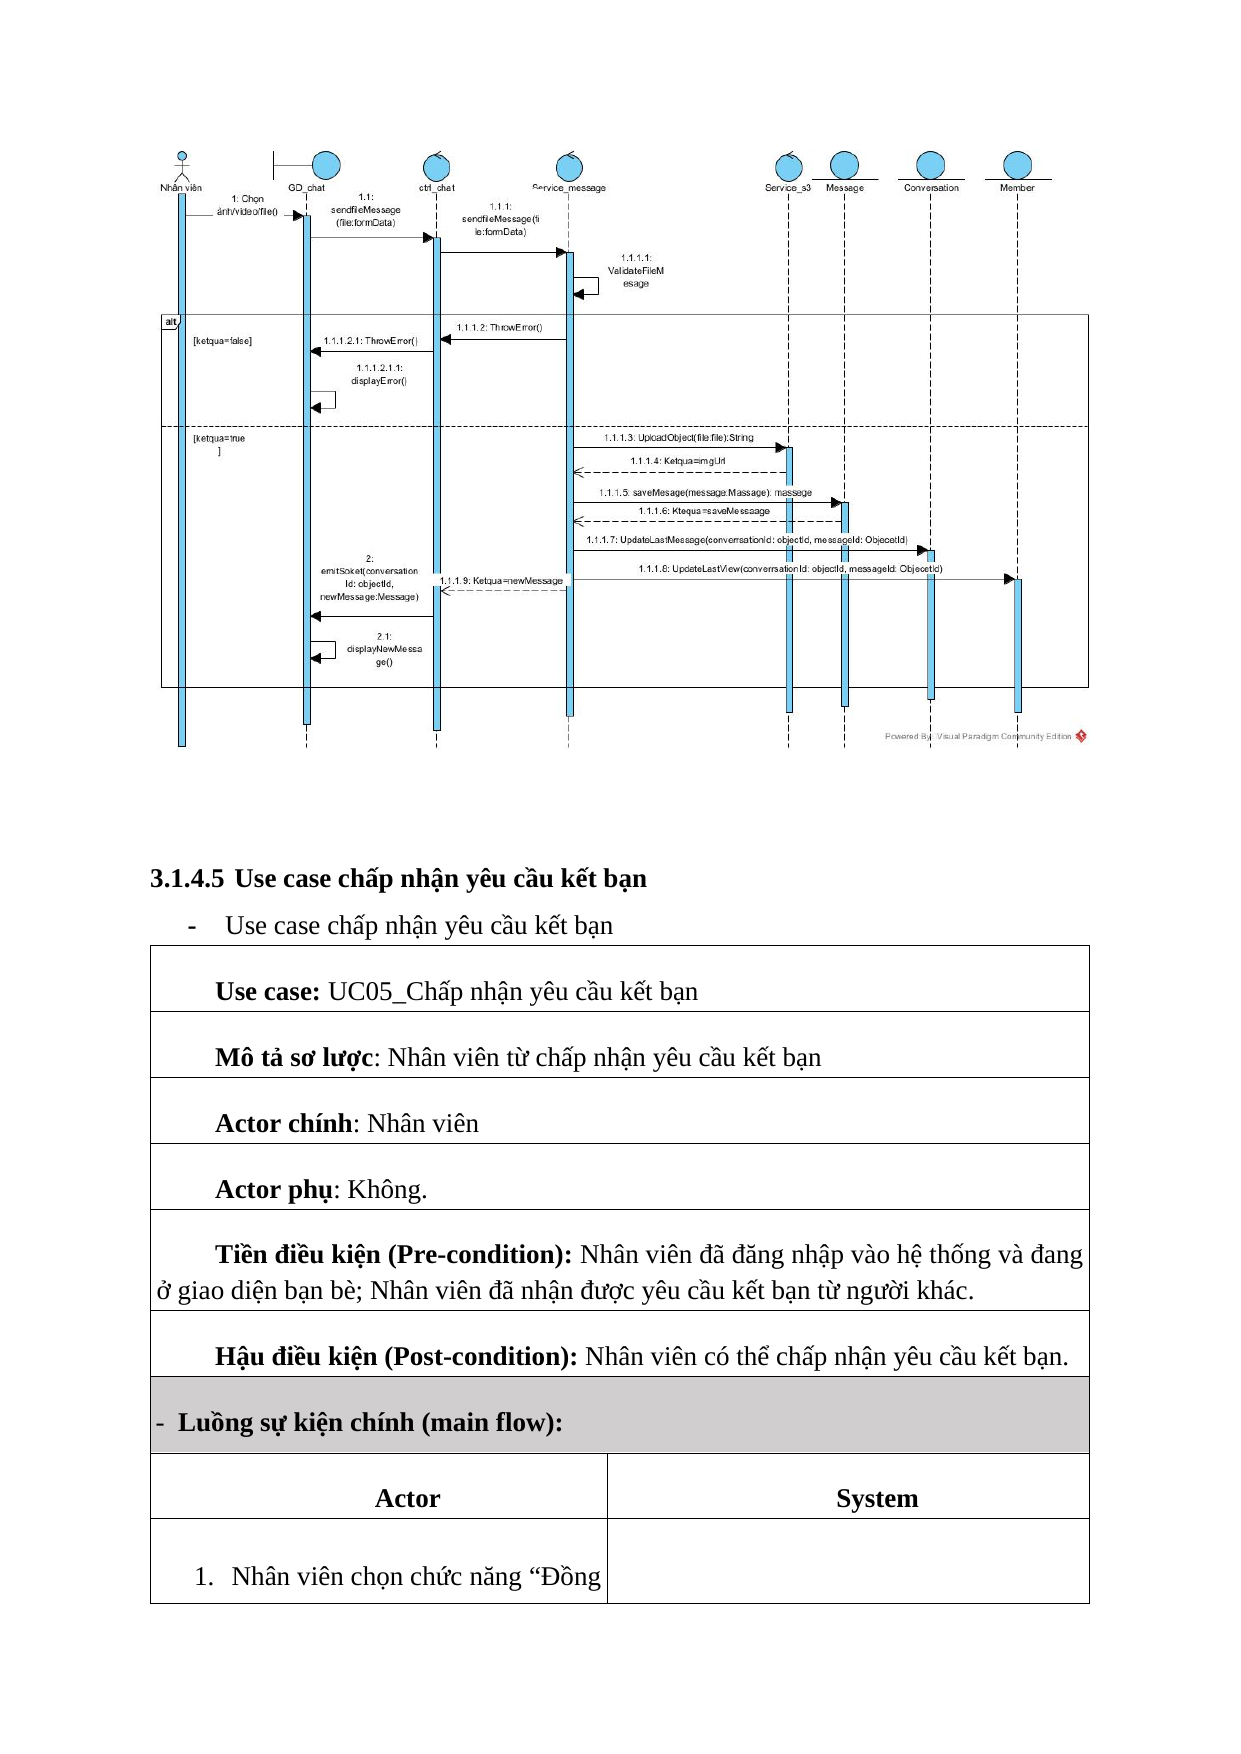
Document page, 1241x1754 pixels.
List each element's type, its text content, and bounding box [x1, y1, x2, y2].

table_cell [608, 1519, 1089, 1603]
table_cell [151, 1519, 607, 1603]
table_cell Hậu điều kiện (Post-condition): Nhân viên có thể chấp nhận yêu cầu kết bạn. [151, 1311, 1089, 1376]
table_cell System [608, 1454, 1089, 1518]
table_cell Luồng sự kiện chính (main flow): [151, 1377, 1089, 1452]
picture [150, 150, 1091, 750]
table_cell Mô tả sơ lược: Nhân viên từ chấp nhận yêu cầu kết bạn [151, 1012, 1089, 1077]
table_header Use case: UC05_Chấp nhận yêu cầu kết bạn [151, 946, 1089, 1011]
table_cell Actor [151, 1454, 607, 1518]
subtitle Use case chấp nhận yêu cầu kết bạn [150, 862, 1090, 893]
table_cell Actor phụ: Không. [151, 1144, 1089, 1208]
table_cell Actor chính: Nhân viên [151, 1078, 1089, 1142]
list Use case chấp nhận yêu cầu kết bạn [187, 909, 1090, 940]
table_cell Tiền điều kiện (Pre-condition): Nhân viên đã đăng nhập vào hệ thống và đang ở giao diện bạn bè; Nhân viên đã nhận được yêu cầu kết bạn từ người khác. [151, 1210, 1089, 1310]
